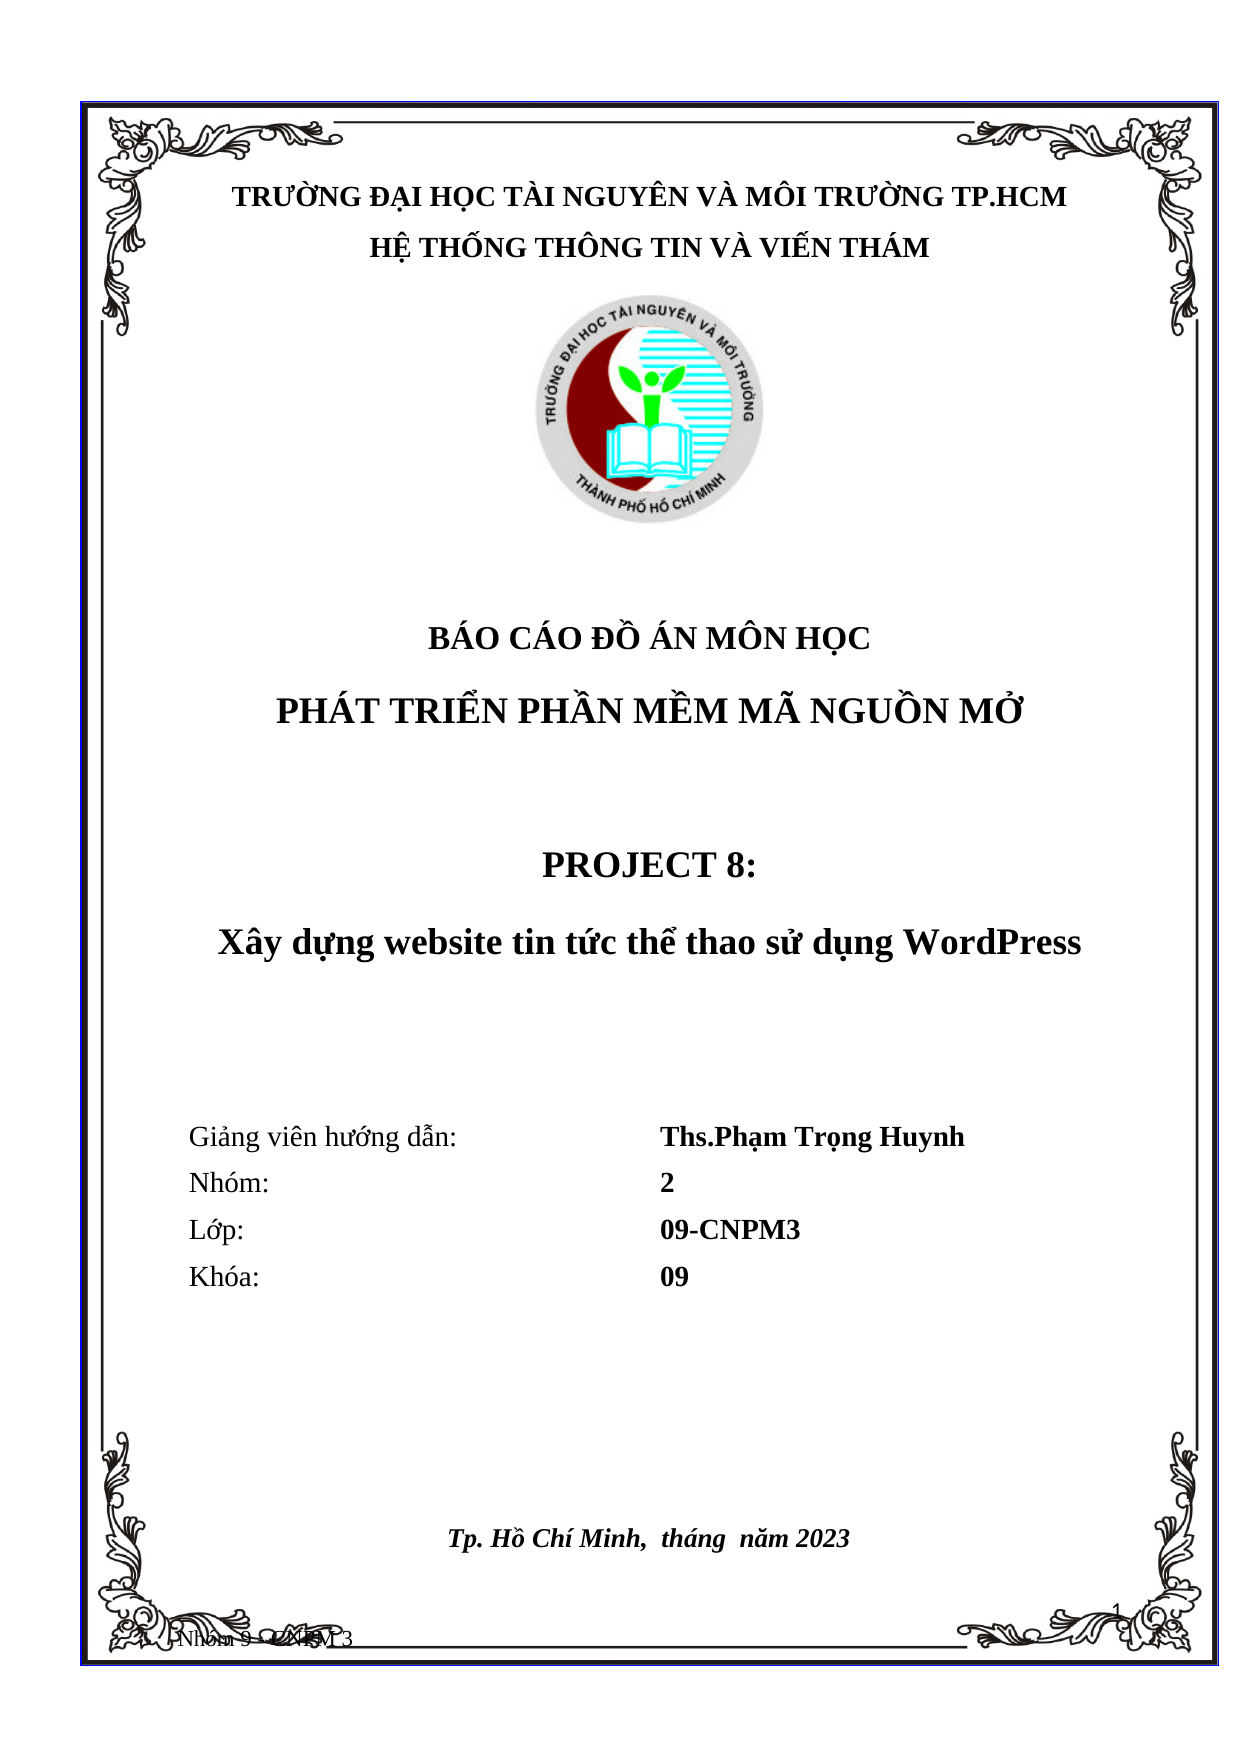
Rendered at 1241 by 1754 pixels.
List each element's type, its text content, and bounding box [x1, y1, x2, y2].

text HỆ THỐNG THÔNG TIN VÀ VIẾN THÁM [177, 230, 1122, 263]
table_cell 09 [649, 1259, 1122, 1306]
table_cell Khóa: [177, 1259, 648, 1306]
table_cell Lớp: [177, 1212, 648, 1259]
text Tp. Hồ Chí Minh, tháng năm 2023 [177, 1522, 1122, 1553]
table_cell Nhóm: [177, 1166, 648, 1212]
table_cell 09-CNPM3 [649, 1212, 1122, 1259]
text BÁO CÁO ĐỒ ÁN MÔN HỌC [177, 618, 1122, 656]
text PHÁT TRIỂN PHẦN MỀM MÃ NGUỒN MỞ [177, 688, 1122, 731]
text TRƯỜNG ĐẠI HỌC TÀI NGUYÊN VÀ MÔI TRƯỜNG TP.HCM [177, 179, 1122, 213]
table_cell 2 [649, 1166, 1122, 1212]
text PROJECT 8: [177, 842, 1122, 886]
text Xây dựng website tin tức thể thao sử dụng WordPress [177, 920, 1122, 963]
table_header Ths.Phạm Trọng Huynh [649, 1119, 1122, 1166]
table_header Giảng viên hướng dẫn: [177, 1119, 648, 1166]
picture [82, 102, 1218, 1665]
